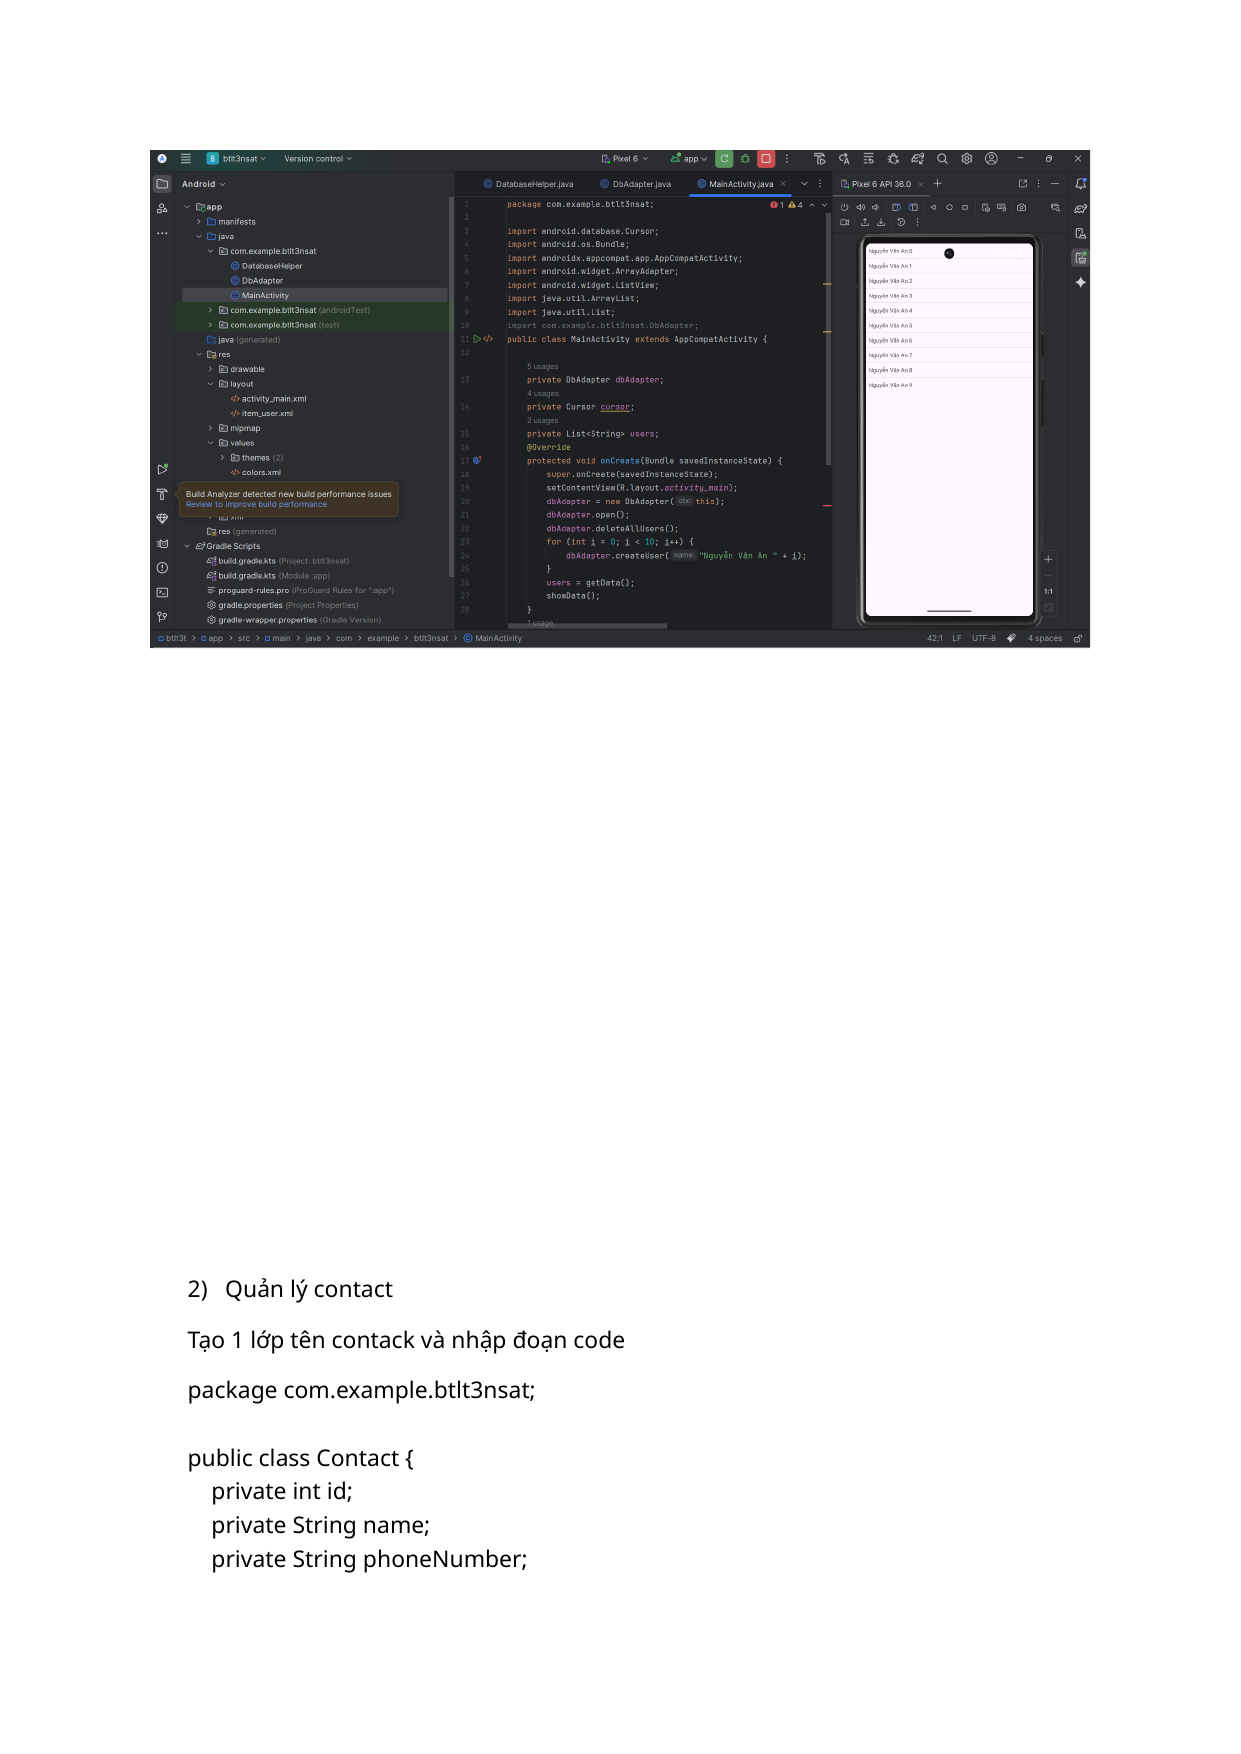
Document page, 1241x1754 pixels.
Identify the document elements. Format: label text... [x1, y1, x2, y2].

text Tạo 1 lớp tên contack và nhập đoạn code [187, 1324, 1090, 1355]
picture [150, 150, 1091, 649]
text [187, 1374, 1090, 1574]
list Quản lý contact [187, 1273, 1090, 1304]
